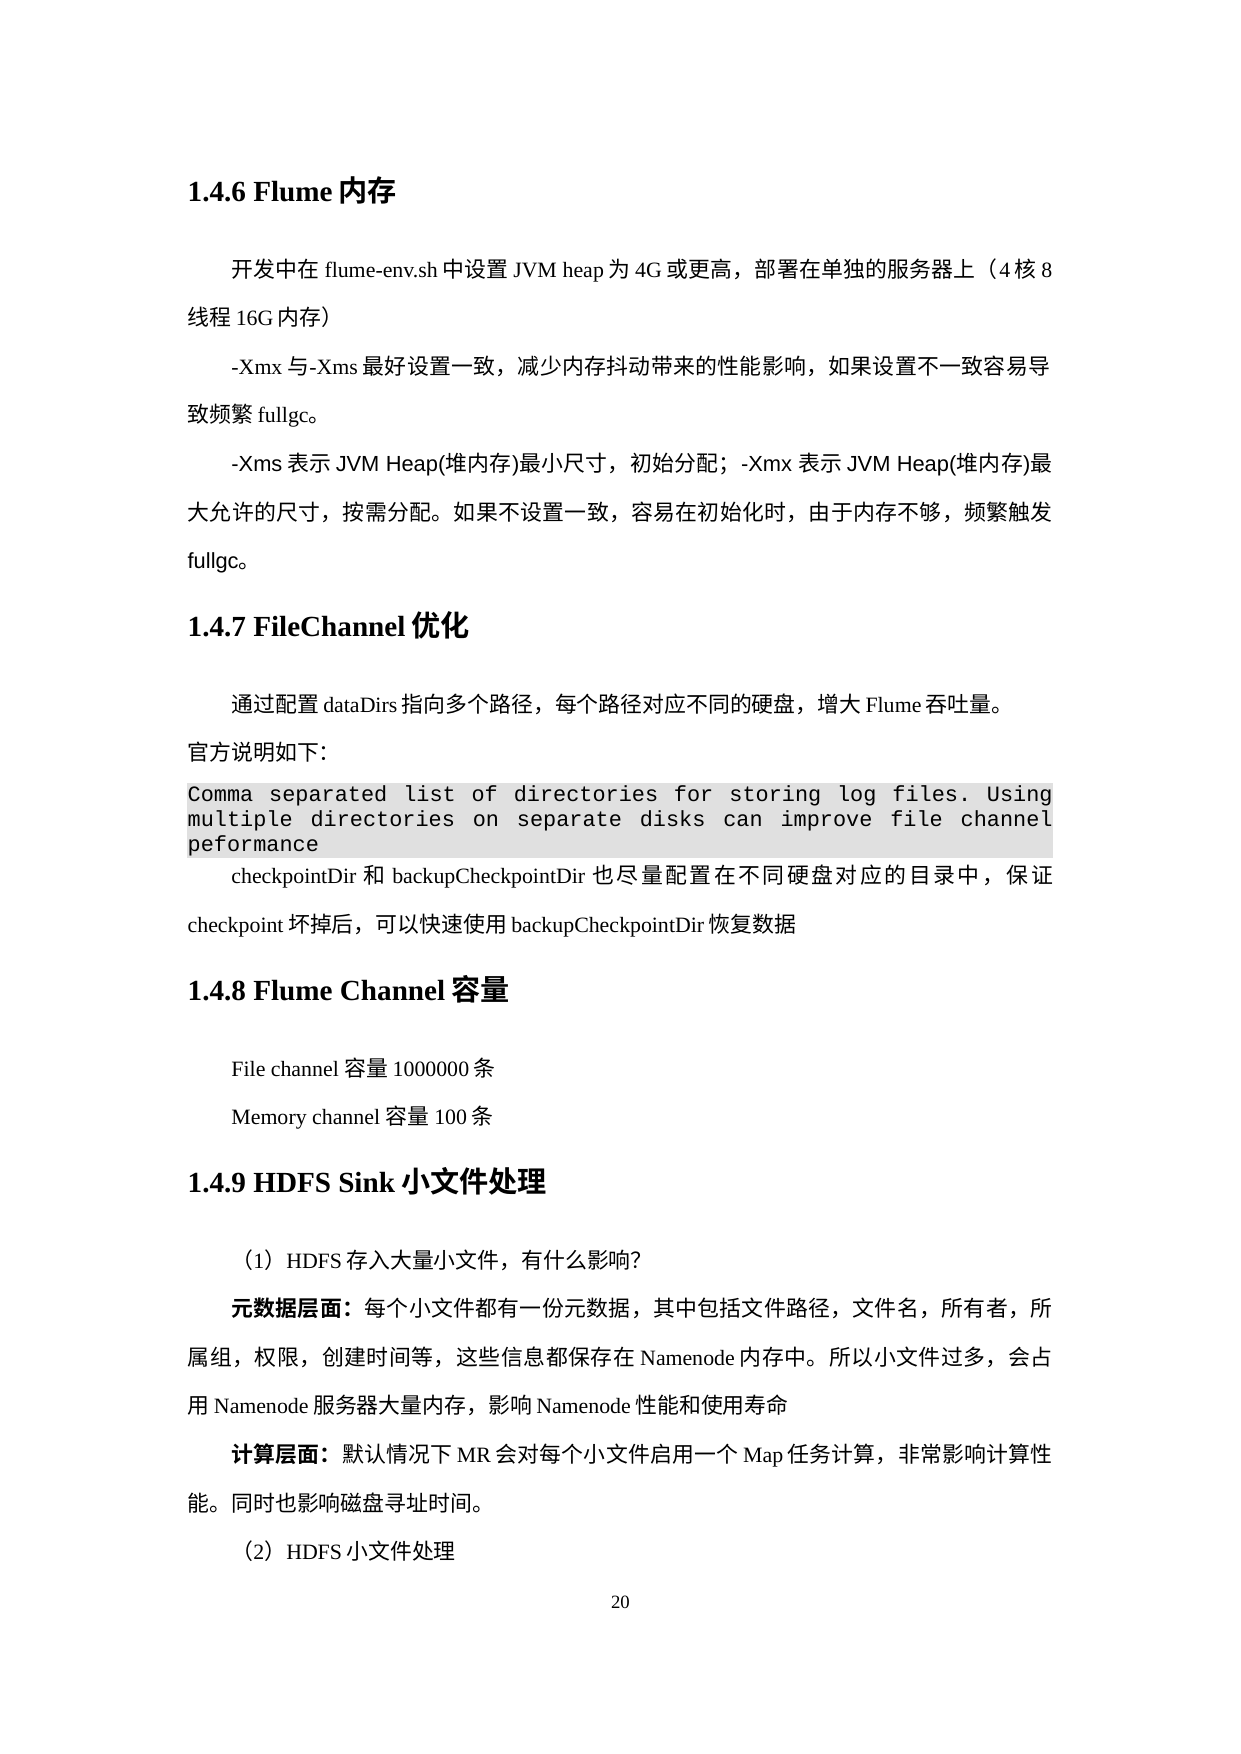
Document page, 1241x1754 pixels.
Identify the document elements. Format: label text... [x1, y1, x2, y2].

text File channel 容量1000000条 [187, 1050, 1053, 1083]
text Memory channel 容量 100条 [187, 1098, 1053, 1131]
text 计算层面：默认情况下MR会对每个小文件启用一个Map任务计算，非常影响计算性能。同时也影响磁盘寻址时间。 [187, 1436, 1053, 1518]
text 官方说明如下： [187, 735, 1053, 767]
text Comma separated list of directories for storing log files. Using multiple directories on separate disks can improve file channel peformance [187, 783, 1053, 858]
text checkpointDir和backupCheckpointDir也尽量配置在不同硬盘对应的目录中，保证checkpoint坏掉后，可以快速使用backupCheckpointDir恢复数据 [187, 858, 1053, 939]
text 元数据层面：每个小文件都有一份元数据，其中包括文件路径，文件名，所有者，所属组，权限，创建时间等，这些信息都保存在Namenode内存中。所以小文件过多，会占用Namenode服务器大量内存，影响Namenode性能和使用寿命 [187, 1291, 1053, 1421]
text 通过配置dataDirs指向多个路径，每个路径对应不同的硬盘，增大Flume吞吐量。 [187, 687, 1053, 719]
subtitle 1.4.9 HDFS Sink小文件处理 [187, 1147, 1053, 1212]
subtitle 1.4.6 Flume内存 [187, 156, 1053, 221]
text -Xmx与-Xms最好设置一致，减少内存抖动带来的性能影响，如果设置不一致容易导致频繁fullgc。 [187, 348, 1053, 429]
text 开发中在flume-env.sh中设置JVM heap为4G或更高，部署在单独的服务器上（4核8线程16G内存） [187, 251, 1053, 332]
text （1）HDFS存入大量小文件，有什么影响？ [187, 1242, 1053, 1275]
subtitle 1.4.8 Flume Channel容量 [187, 955, 1053, 1020]
subtitle 1.4.7 FileChannel优化 [187, 591, 1053, 656]
text -Xms表示JVM Heap(堆内存)最小尺寸，初始分配；-Xmx 表示JVM Heap(堆内存)最大允许的尺寸，按需分配。如果不设置一致，容易在初始化时，由于内存不够，频繁触发fullgc。 [187, 445, 1053, 575]
text （2）HDFS小文件处理 [187, 1533, 1053, 1566]
